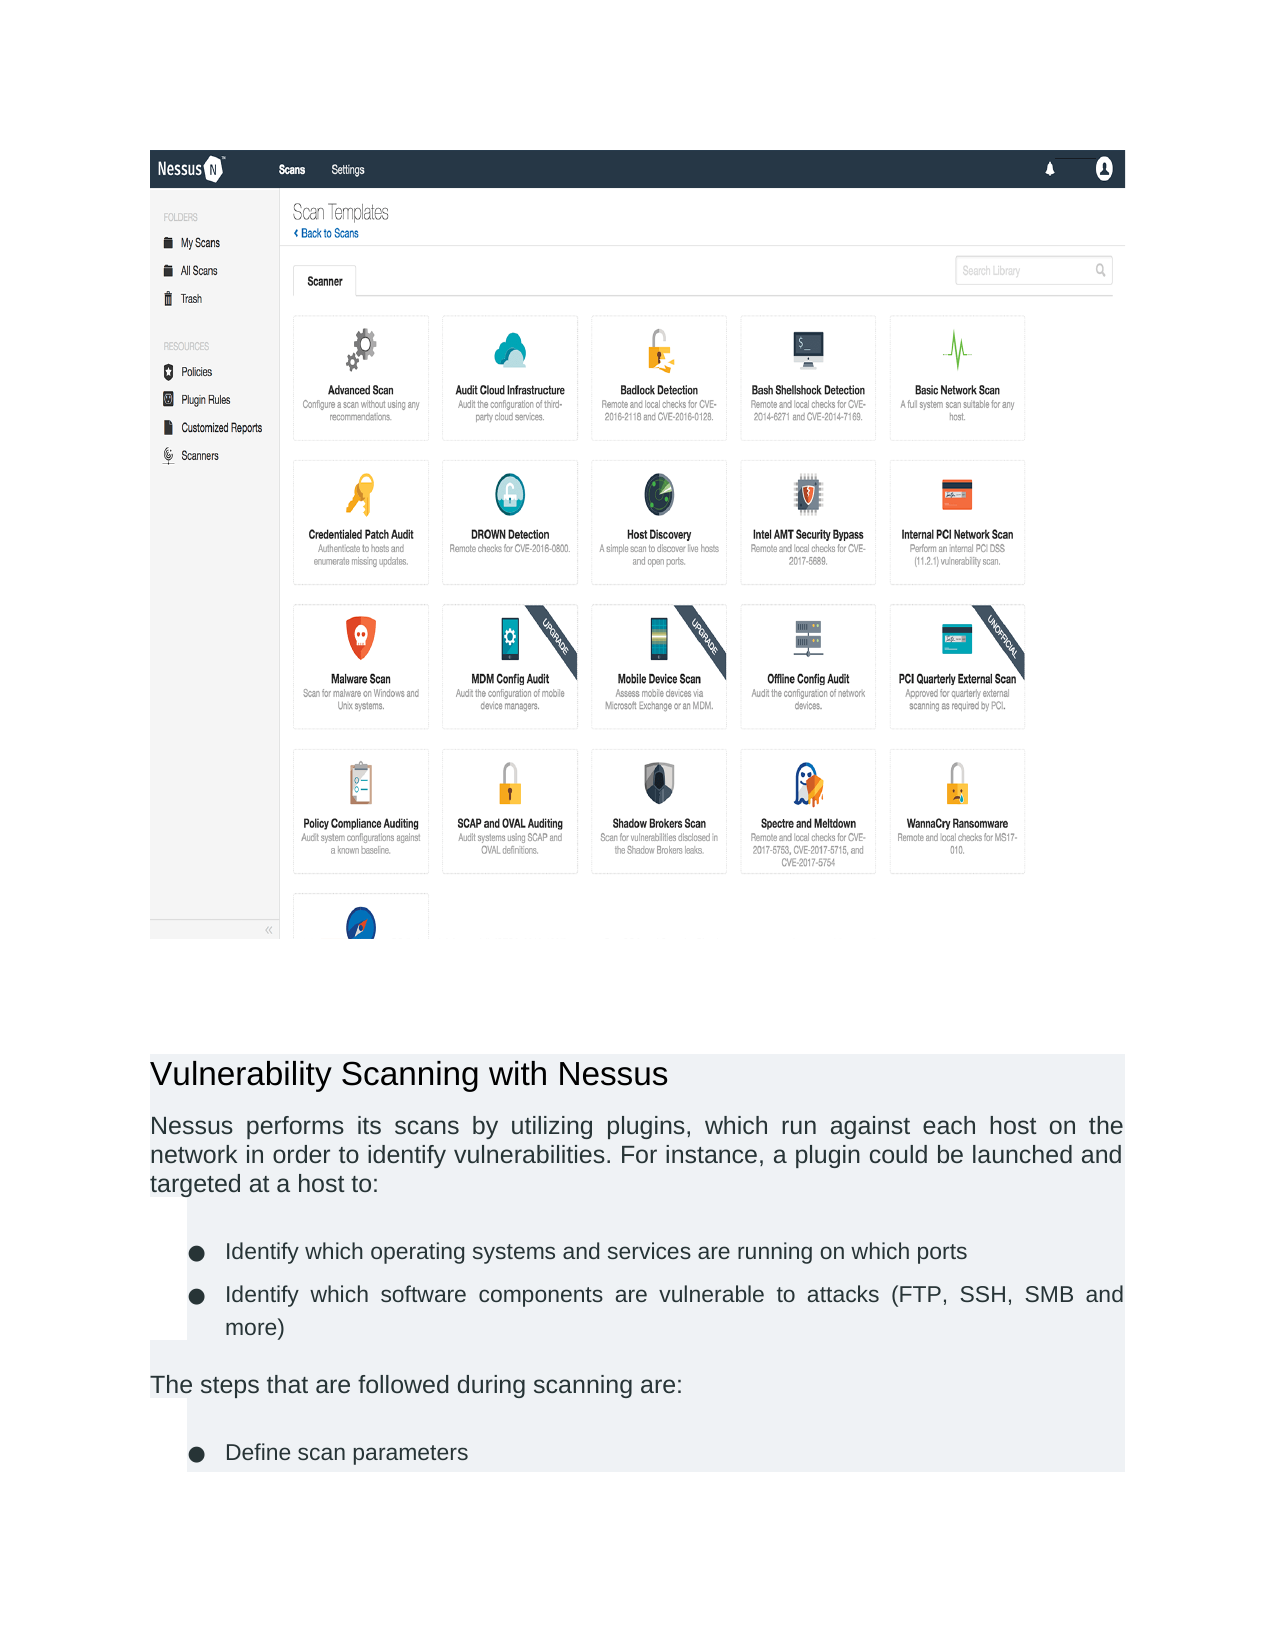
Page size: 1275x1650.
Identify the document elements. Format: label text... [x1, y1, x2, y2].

subtitle Vulnerability Scanning with Nessus [150, 1054, 1125, 1093]
list Identify which software components are vulnerable to attacks (FTP, SSH, SMB and more) [187, 1271, 1125, 1340]
picture [150, 150, 1125, 939]
text The steps that are followed during scanning are: [150, 1369, 1125, 1398]
list Define scan parameters [187, 1429, 1125, 1472]
text Nessus performs its scans by utilizing plugins, which run against each host on the network in order to identify vulnerabilities. For instance, a plugin could be launched and targeted at a host to: [150, 1111, 1125, 1197]
list Identify which operating systems and services are running on which ports [187, 1229, 1125, 1271]
